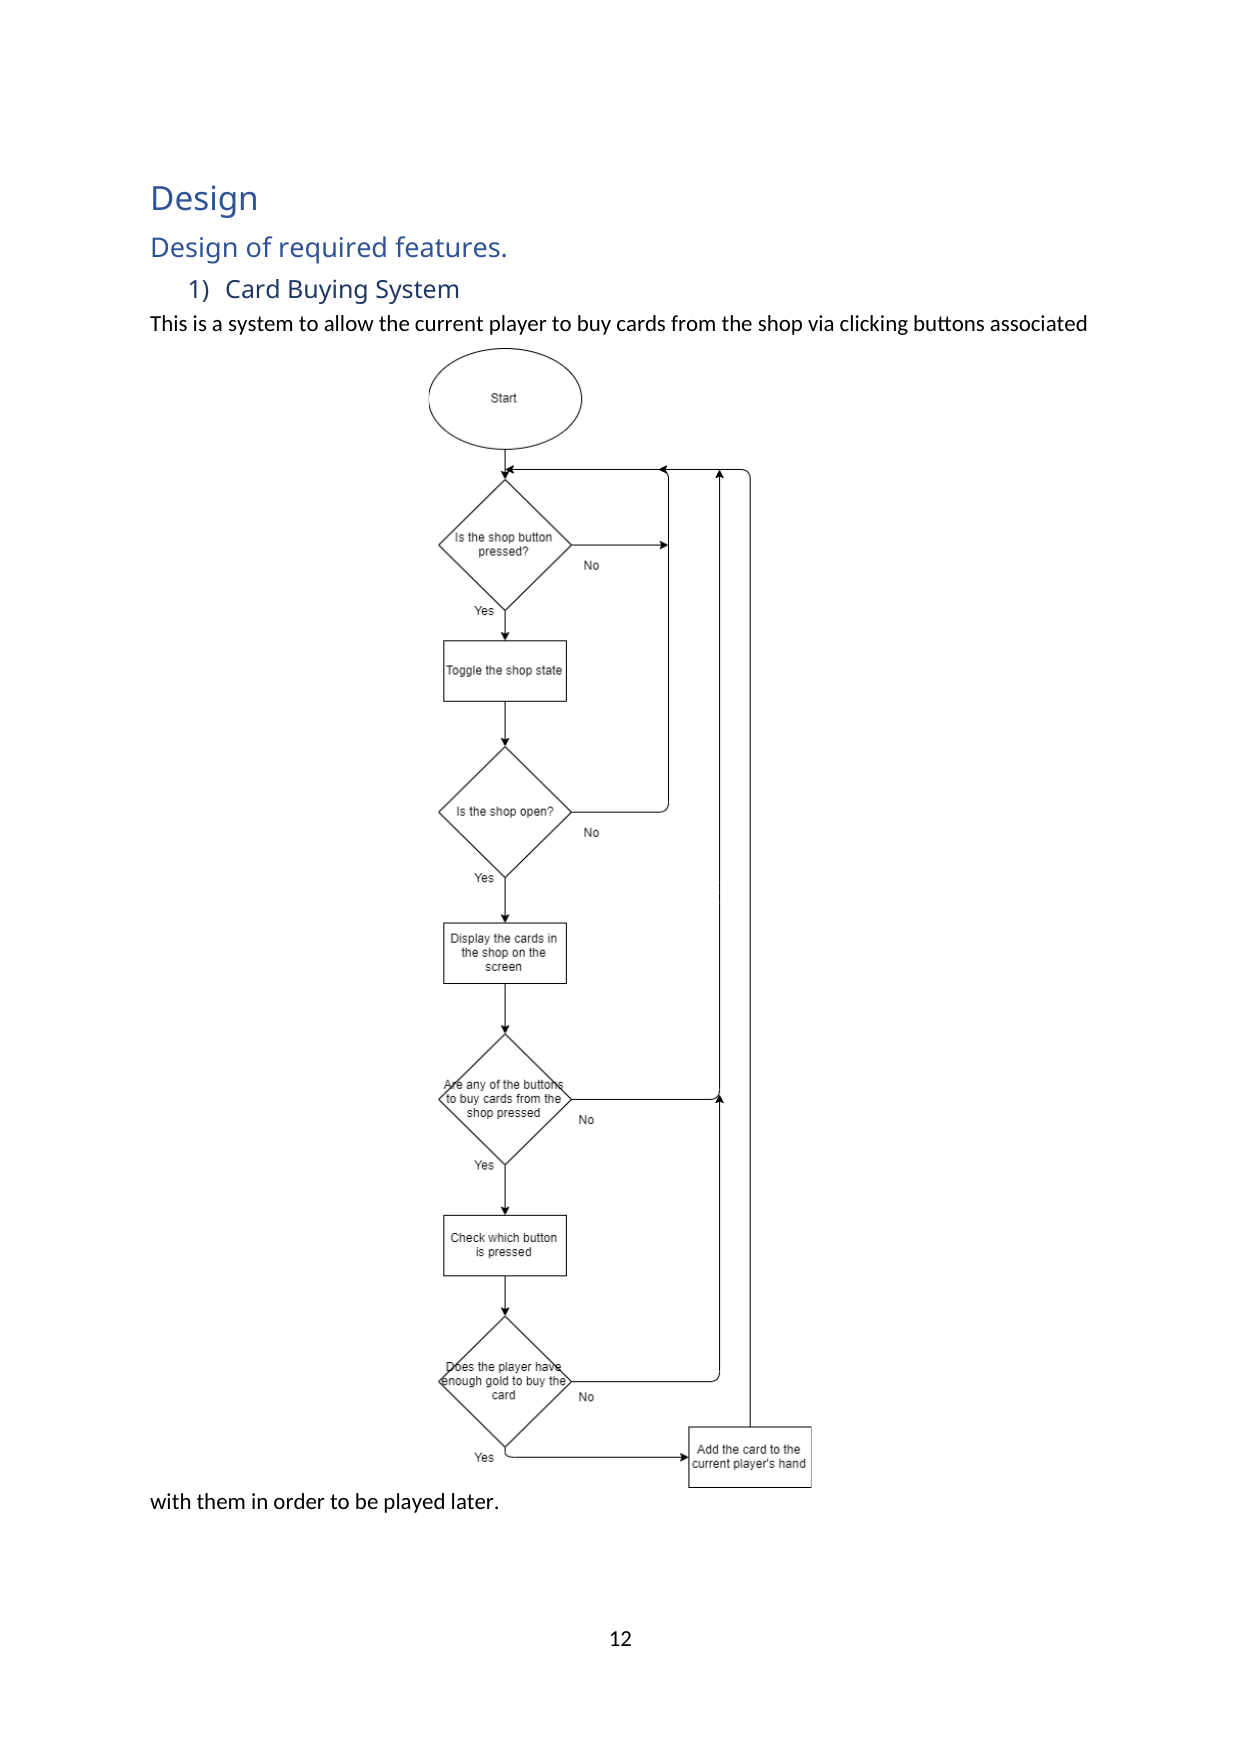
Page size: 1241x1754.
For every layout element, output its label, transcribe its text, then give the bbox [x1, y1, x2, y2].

subtitle Card Buying System [187, 272, 1090, 306]
subtitle Design [150, 175, 1090, 220]
subtitle Design of required features. [150, 228, 1090, 265]
picture [428, 348, 812, 1488]
